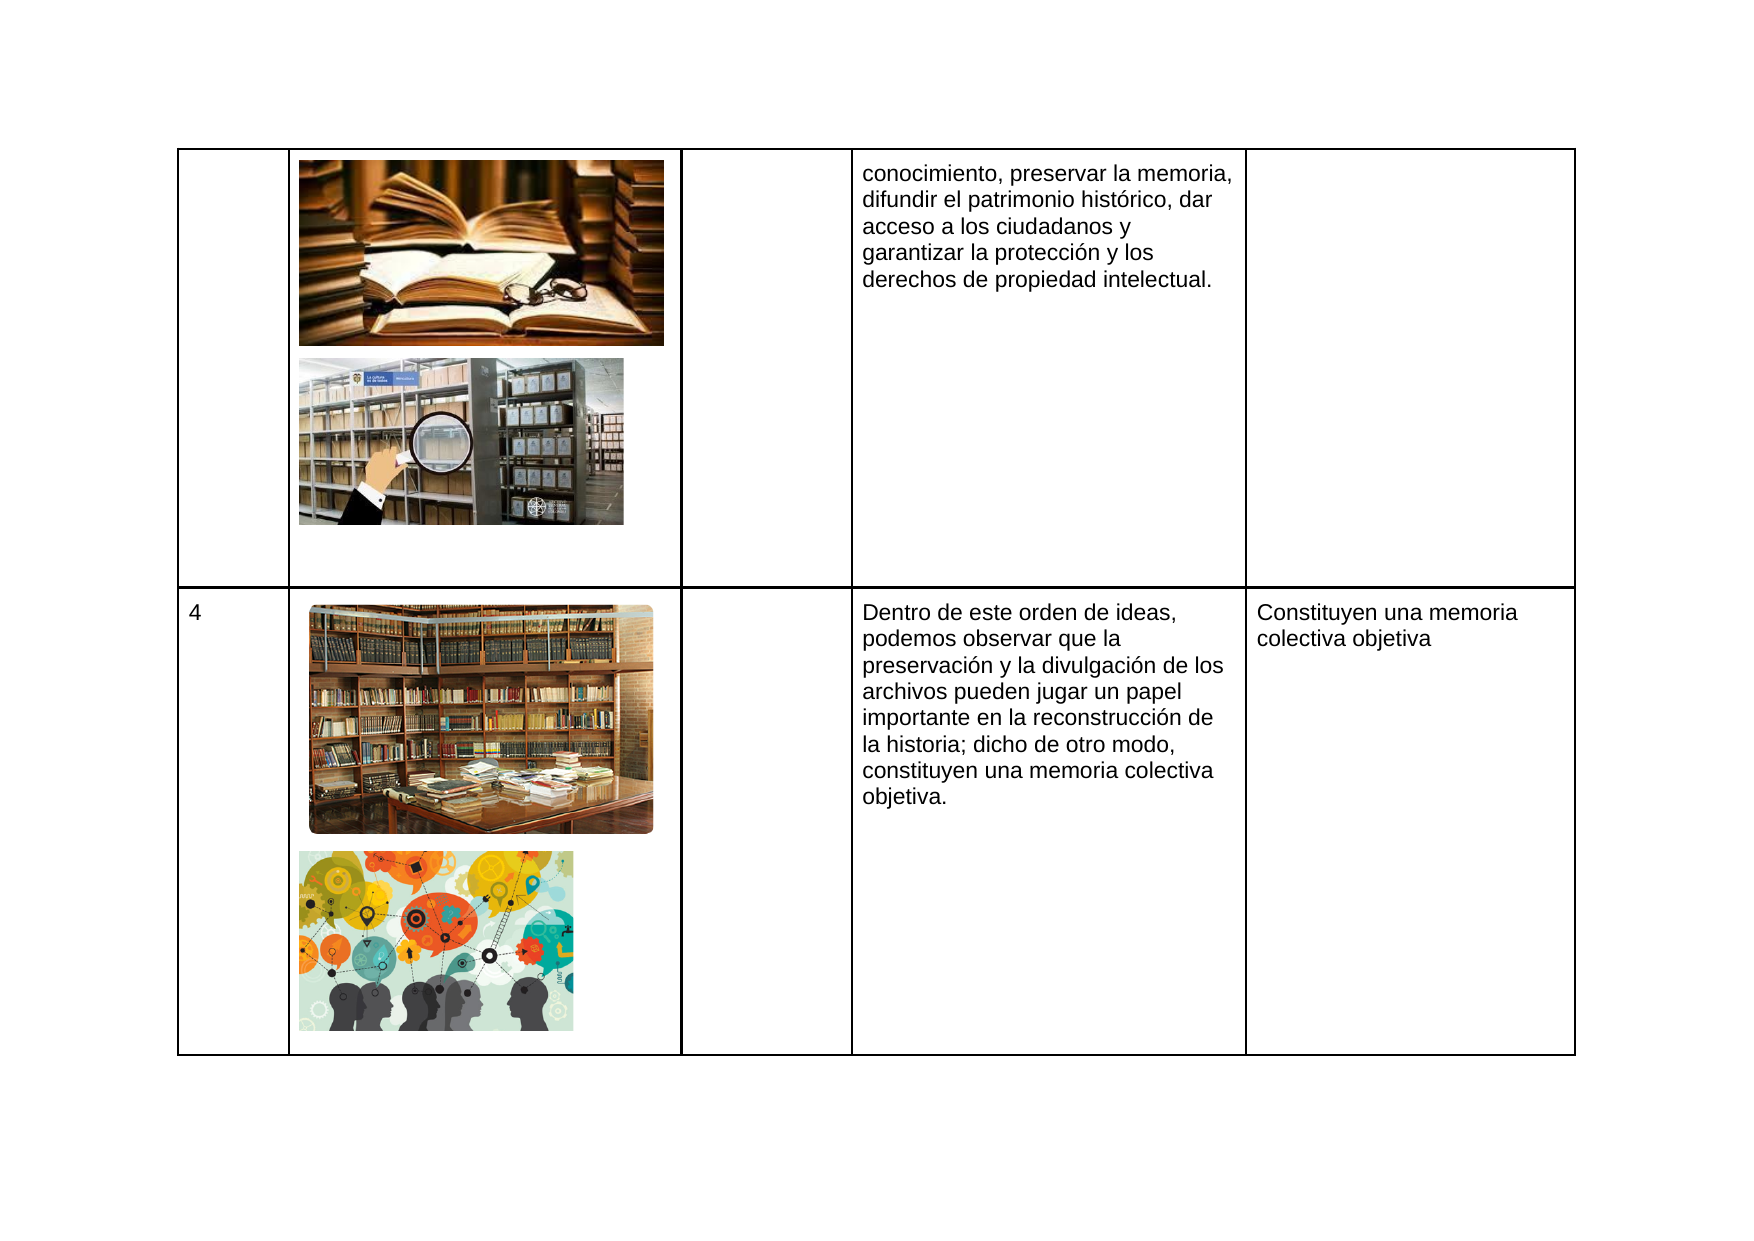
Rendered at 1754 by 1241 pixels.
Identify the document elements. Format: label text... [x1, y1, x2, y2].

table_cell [853, 150, 1245, 586]
picture [299, 160, 664, 346]
table_cell 4 [179, 589, 288, 1053]
table_cell 3 [179, 150, 288, 586]
table_cell [683, 589, 851, 1053]
table_cell [290, 589, 680, 1053]
table_cell Dentro de este orden de ideas, podemos observar que la preservación y la divulgación de los archivos pueden jugar un papel importante en la reconstrucción de la historia; dicho de otro modo, constituyen una memoria colectiva objetiva. [853, 589, 1245, 1053]
picture [299, 358, 624, 525]
table_cell [683, 150, 851, 586]
table_cell [290, 150, 680, 586]
picture [299, 851, 574, 1031]
picture [299, 598, 660, 839]
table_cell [1247, 150, 1574, 586]
table_cell Constituyen una memoria colectiva objetiva [1247, 589, 1574, 1053]
